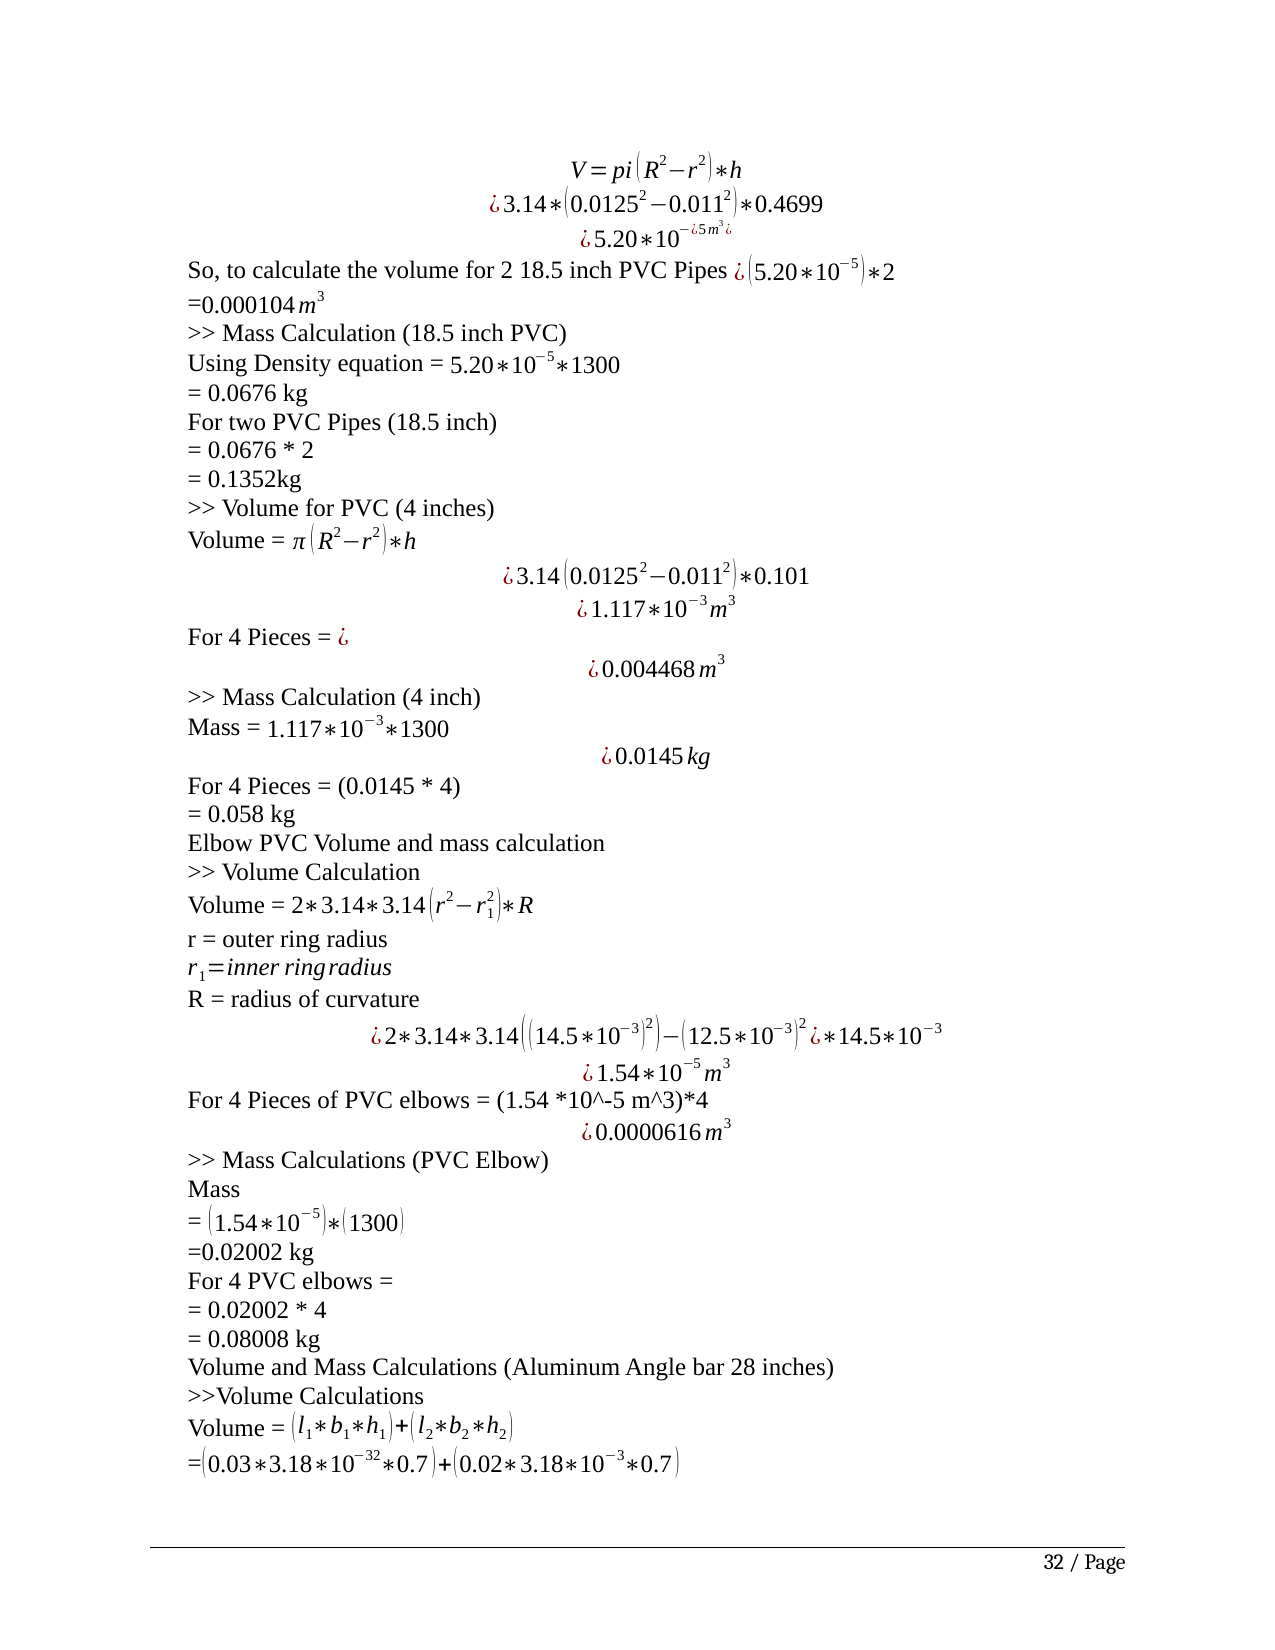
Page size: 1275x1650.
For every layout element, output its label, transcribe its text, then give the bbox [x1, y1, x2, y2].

text R = radius of curvature [150, 984, 1125, 1013]
text = 0.058 kg [150, 799, 1125, 828]
text Volume = [150, 1410, 1125, 1445]
text = 0.02002 * 4 [150, 1295, 1125, 1324]
text >> Mass Calculation (18.5 inch PVC) [150, 318, 1125, 347]
text = [150, 1203, 1125, 1237]
text Volume = [150, 886, 1125, 924]
text = [150, 287, 1125, 318]
text = 0.1352kg [150, 464, 1125, 493]
text =0.02002 kg [150, 1237, 1125, 1266]
text = 0.0676 * 2 [150, 436, 1125, 464]
text For 4 Pieces = [150, 622, 1125, 651]
text For 4 Pieces of PVC elbows = (1.54 *10^-5 m^3)*4 [150, 1086, 1125, 1114]
text >> Volume Calculation [150, 857, 1125, 886]
text Using Density equation = [150, 347, 1125, 378]
text = 0.08008 kg [150, 1324, 1125, 1352]
text Volume = [150, 522, 1125, 556]
text Volume and Mass Calculations (Aluminum Angle bar 28 inches) [150, 1352, 1125, 1381]
text Elbow PVC Volume and mass calculation [150, 828, 1125, 857]
text >> Volume for PVC (4 inches) [150, 493, 1125, 522]
text = 0.0676 kg [150, 378, 1125, 407]
text >>Volume Calculations [150, 1381, 1125, 1410]
text So, to calculate the volume for 2 18.5 inch PVC Pipes [150, 252, 1125, 287]
text For 4 PVC elbows = [150, 1266, 1125, 1295]
text r = outer ring radius [150, 924, 1125, 953]
text Mass = [150, 711, 1125, 742]
text >> Mass Calculation (4 inch) [150, 682, 1125, 711]
text >> Mass Calculations (PVC Elbow) [150, 1145, 1125, 1174]
text = [150, 1445, 1125, 1479]
text For two PVC Pipes (18.5 inch) [150, 407, 1125, 436]
text Mass [150, 1174, 1125, 1203]
text For 4 Pieces = (0.0145 * 4) [150, 771, 1125, 799]
